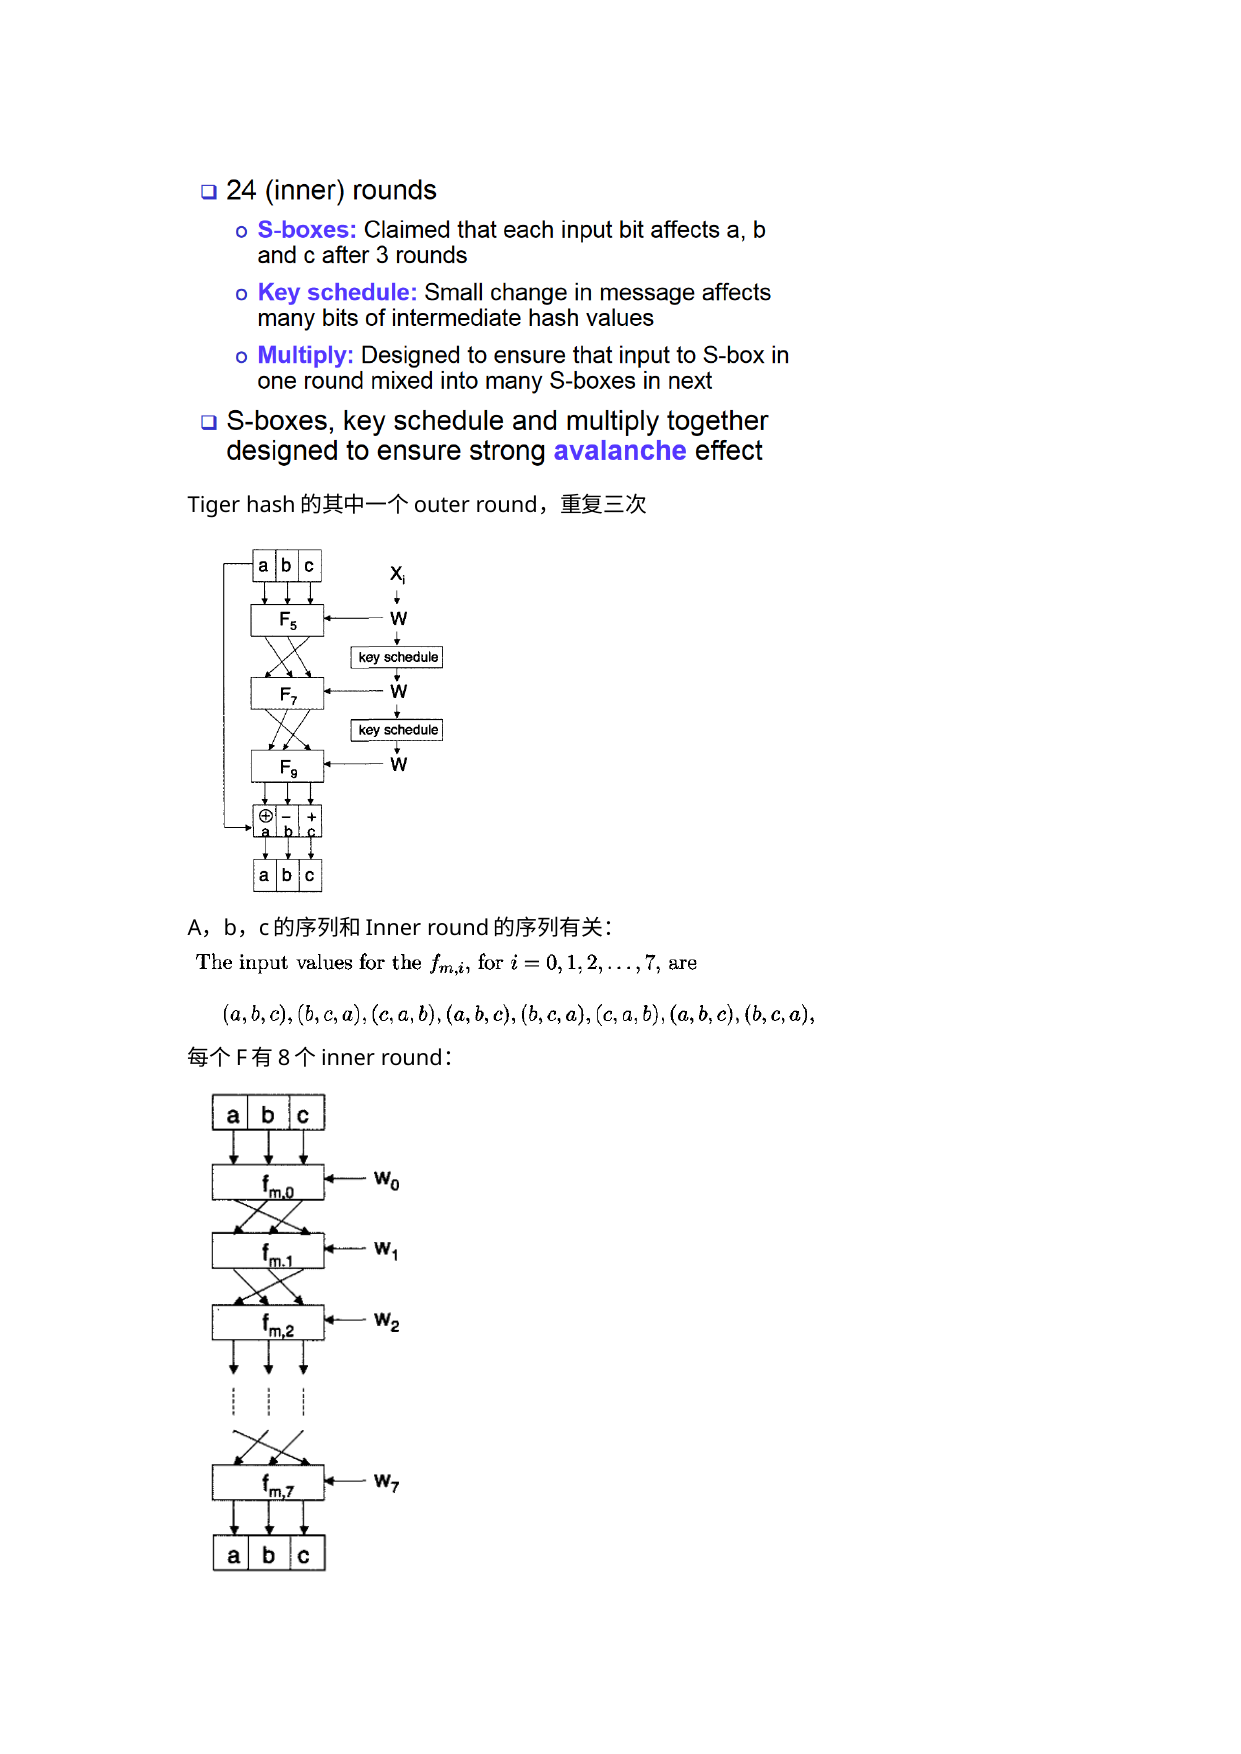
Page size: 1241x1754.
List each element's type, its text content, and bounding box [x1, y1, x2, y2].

picture [187, 1076, 430, 1588]
text A，b，c的序列和Inner round的序列有关： [187, 909, 1053, 942]
picture [187, 945, 822, 1037]
picture [187, 525, 467, 903]
picture [187, 175, 803, 474]
text 每个F有8个inner round： [187, 1039, 1053, 1072]
text Tiger hash的其中一个outer round，重复三次 [187, 487, 1053, 519]
